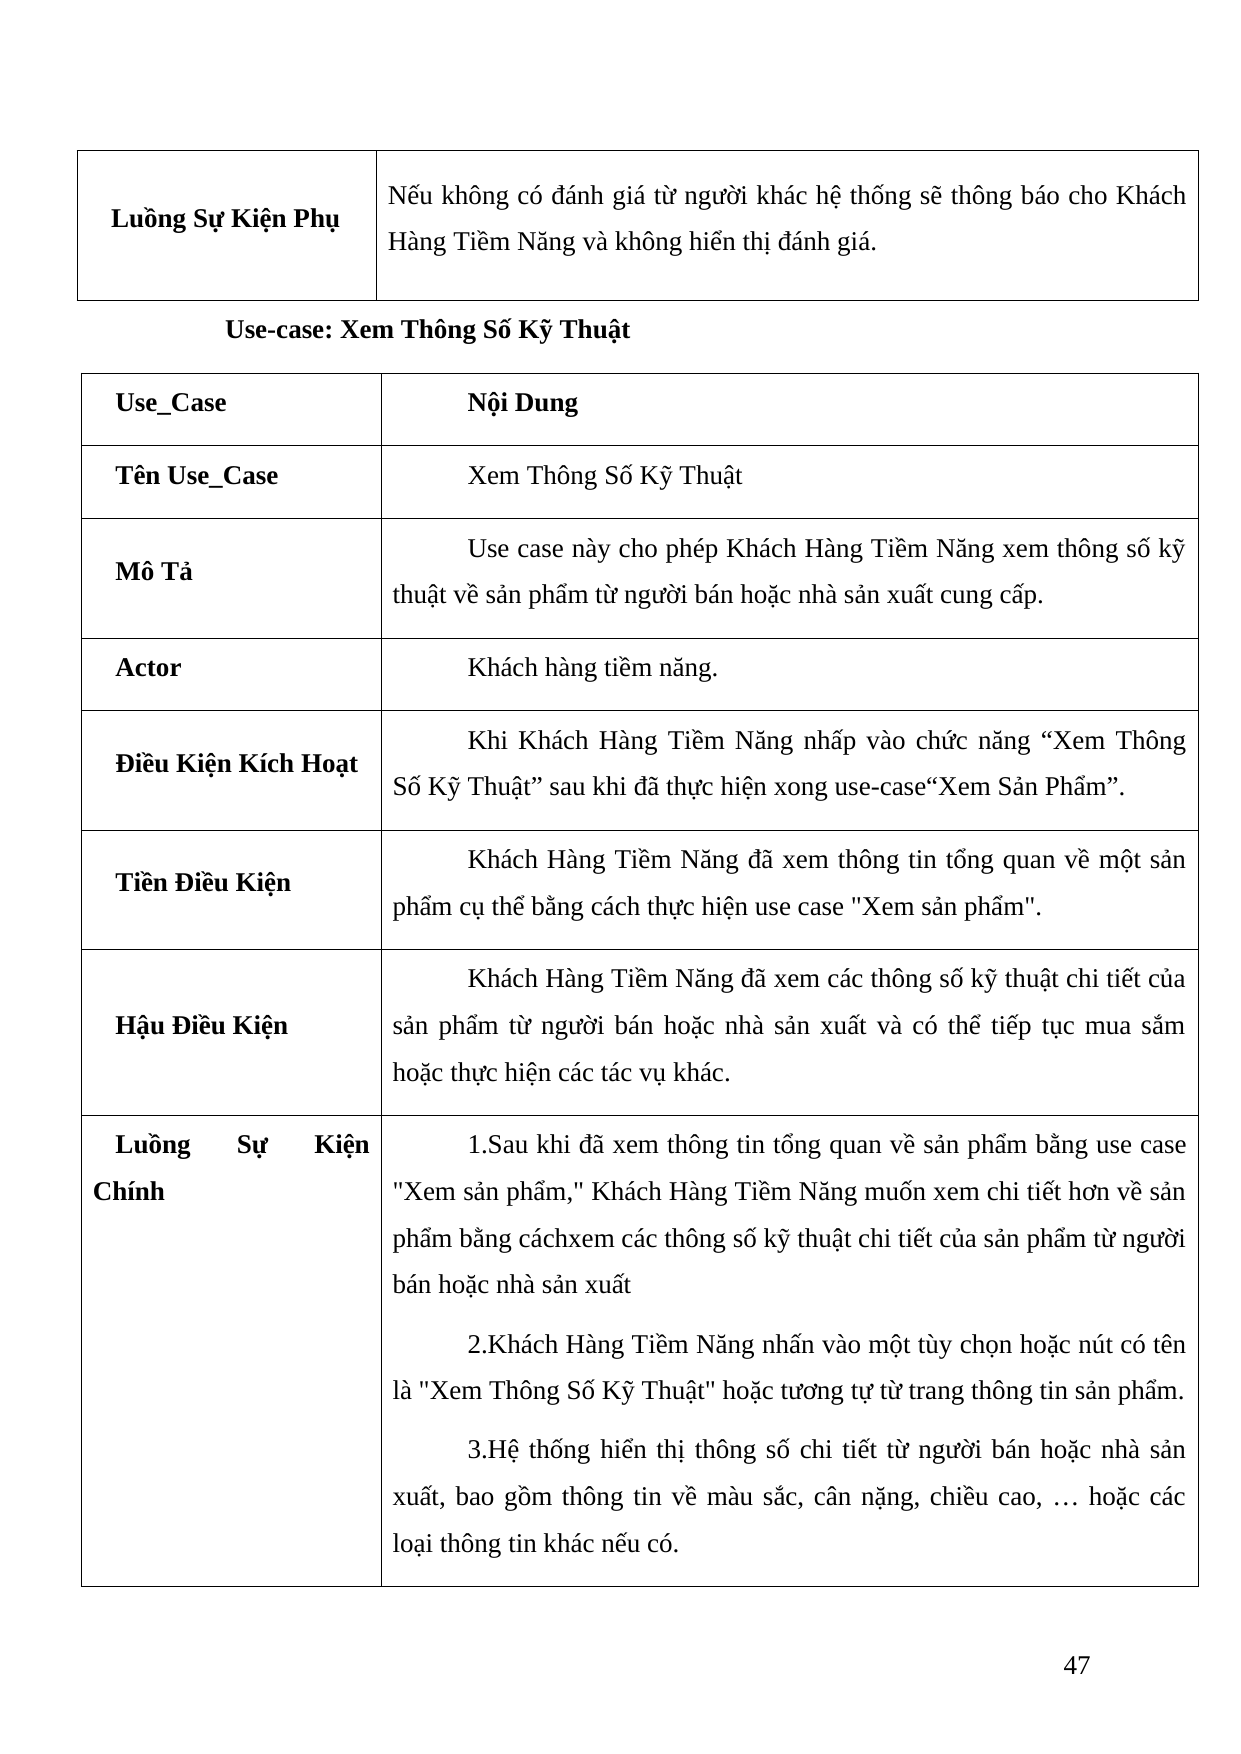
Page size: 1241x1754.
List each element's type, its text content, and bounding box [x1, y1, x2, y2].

table_cell Tên Use_Case [82, 446, 381, 518]
table_cell Use case này cho phép Khách Hàng Tiềm Năng xem thông số kỹ thuật về sản phẩm từ người bán hoặc nhà sản xuất cung cấp. [382, 519, 1198, 637]
table_cell Khách Hàng Tiềm Năng đã xem các thông số kỹ thuật chi tiết của sản phẩm từ người bán hoặc nhà sản xuất và có thể tiếp tục mua sắm hoặc thực hiện các tác vụ khác. [382, 950, 1198, 1115]
table_header Nội Dung [382, 374, 1198, 445]
table_cell Điều Kiện Kích Hoạt [82, 711, 381, 829]
table_cell Tiền Điều Kiện [82, 831, 381, 949]
table_header Use_Case [82, 374, 381, 445]
table_cell Nếu không có đánh giá từ người khác hệ thống sẽ thông báo cho Khách Hàng Tiềm Năng và không hiển thị đánh giá. [377, 151, 1198, 300]
table_cell Mô Tả [82, 519, 381, 637]
table_cell Luồng Sự Kiện Chính [82, 1116, 381, 1586]
table_cell Hậu Điều Kiện [82, 950, 381, 1115]
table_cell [382, 1116, 1198, 1586]
table_cell Khách hàng tiềm năng. [382, 639, 1198, 710]
table_cell Xem Thông Số Kỹ Thuật [382, 446, 1198, 518]
text Use-case: Xem Thông Số Kỹ Thuật [150, 313, 1090, 345]
table_cell Luồng Sự Kiện Phụ [78, 151, 376, 300]
table_cell Actor [82, 639, 381, 710]
table_cell Khách Hàng Tiềm Năng đã xem thông tin tổng quan về một sản phẩm cụ thể bằng cách thực hiện use case "Xem sản phẩm". [382, 831, 1198, 949]
table_cell Khi Khách Hàng Tiềm Năng nhấp vào chức năng “Xem Thông Số Kỹ Thuật” sau khi đã thực hiện xong use-case“Xem Sản Phẩm”. [382, 711, 1198, 829]
